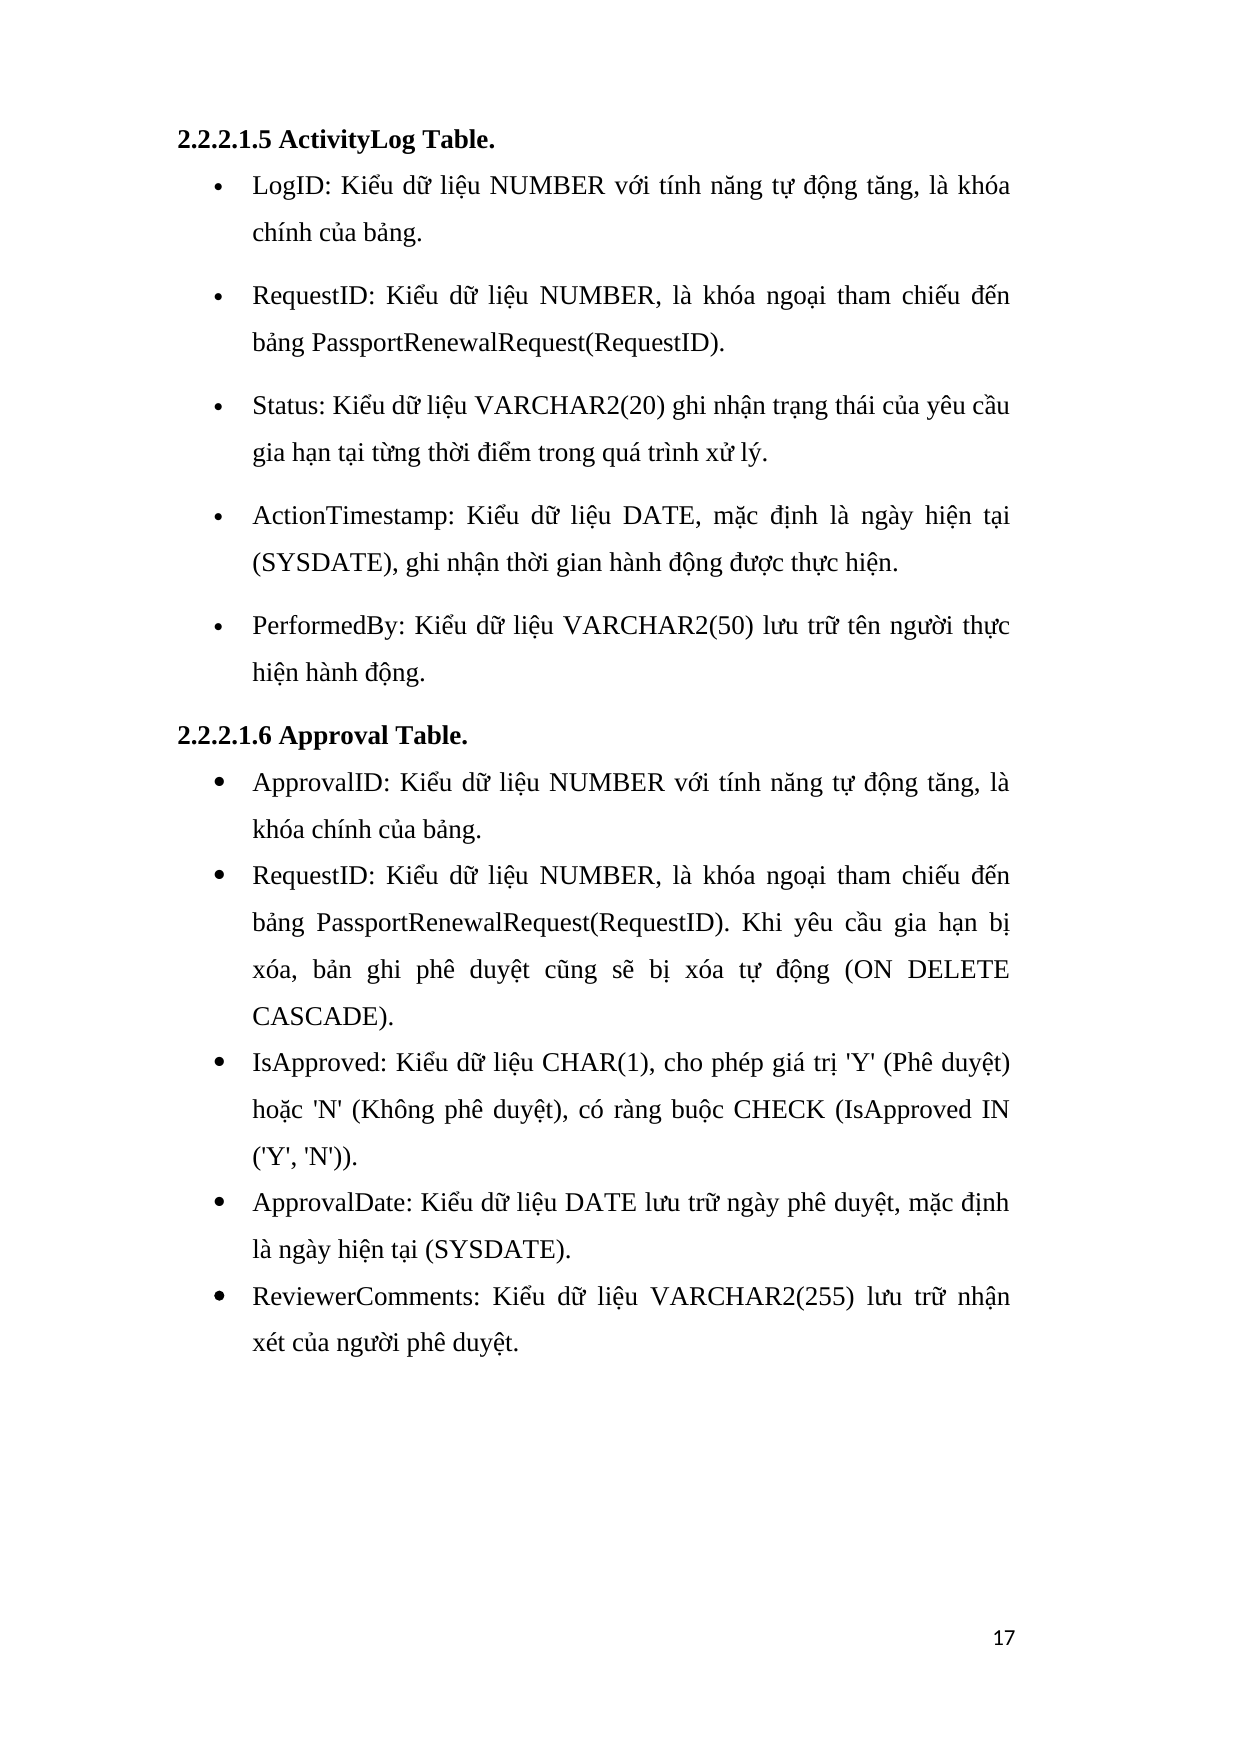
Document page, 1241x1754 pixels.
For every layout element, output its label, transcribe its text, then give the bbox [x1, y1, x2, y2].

list ActionTimestamp: Kiểu dữ liệu DATE, mặc định là ngày hiện tại (SYSDATE), ghi nhận thời gian hành động được thực hiện. [214, 499, 1011, 577]
list LogID: Kiểu dữ liệu NUMBER với tính năng tự động tăng, là khóa chính của bảng. [214, 169, 1011, 247]
list ReviewerComments: Kiểu dữ liệu VARCHAR2(255) lưu trữ nhận xét của người phê duyệt. [214, 1280, 1011, 1358]
subtitle 2.2.2.1.6 Approval Table. [177, 719, 1011, 751]
list PerformedBy: Kiểu dữ liệu VARCHAR2(50) lưu trữ tên người thực hiện hành động. [214, 609, 1011, 687]
list RequestID: Kiểu dữ liệu NUMBER, là khóa ngoại tham chiếu đến bảng PassportRenewalRequest(RequestID). Khi yêu cầu gia hạn bị xóa, bản ghi phê duyệt cũng sẽ bị xóa tự động (ON DELETE CASCADE). [214, 859, 1011, 1031]
list IsApproved: Kiểu dữ liệu CHAR(1), cho phép giá trị 'Y' (Phê duyệt) hoặc 'N' (Không phê duyệt), có ràng buộc CHECK (IsApproved IN ('Y', 'N')). [214, 1046, 1011, 1171]
list ApprovalID: Kiểu dữ liệu NUMBER với tính năng tự động tăng, là khóa chính của bảng. [214, 766, 1011, 844]
subtitle 2.2.2.1.5 ActivityLog Table. [177, 123, 1011, 154]
list ApprovalDate: Kiểu dữ liệu DATE lưu trữ ngày phê duyệt, mặc định là ngày hiện tại (SYSDATE). [214, 1186, 1011, 1264]
list Status: Kiểu dữ liệu VARCHAR2(20) ghi nhận trạng thái của yêu cầu gia hạn tại từng thời điểm trong quá trình xử lý. [214, 389, 1011, 467]
list RequestID: Kiểu dữ liệu NUMBER, là khóa ngoại tham chiếu đến bảng PassportRenewalRequest(RequestID). [214, 279, 1011, 357]
